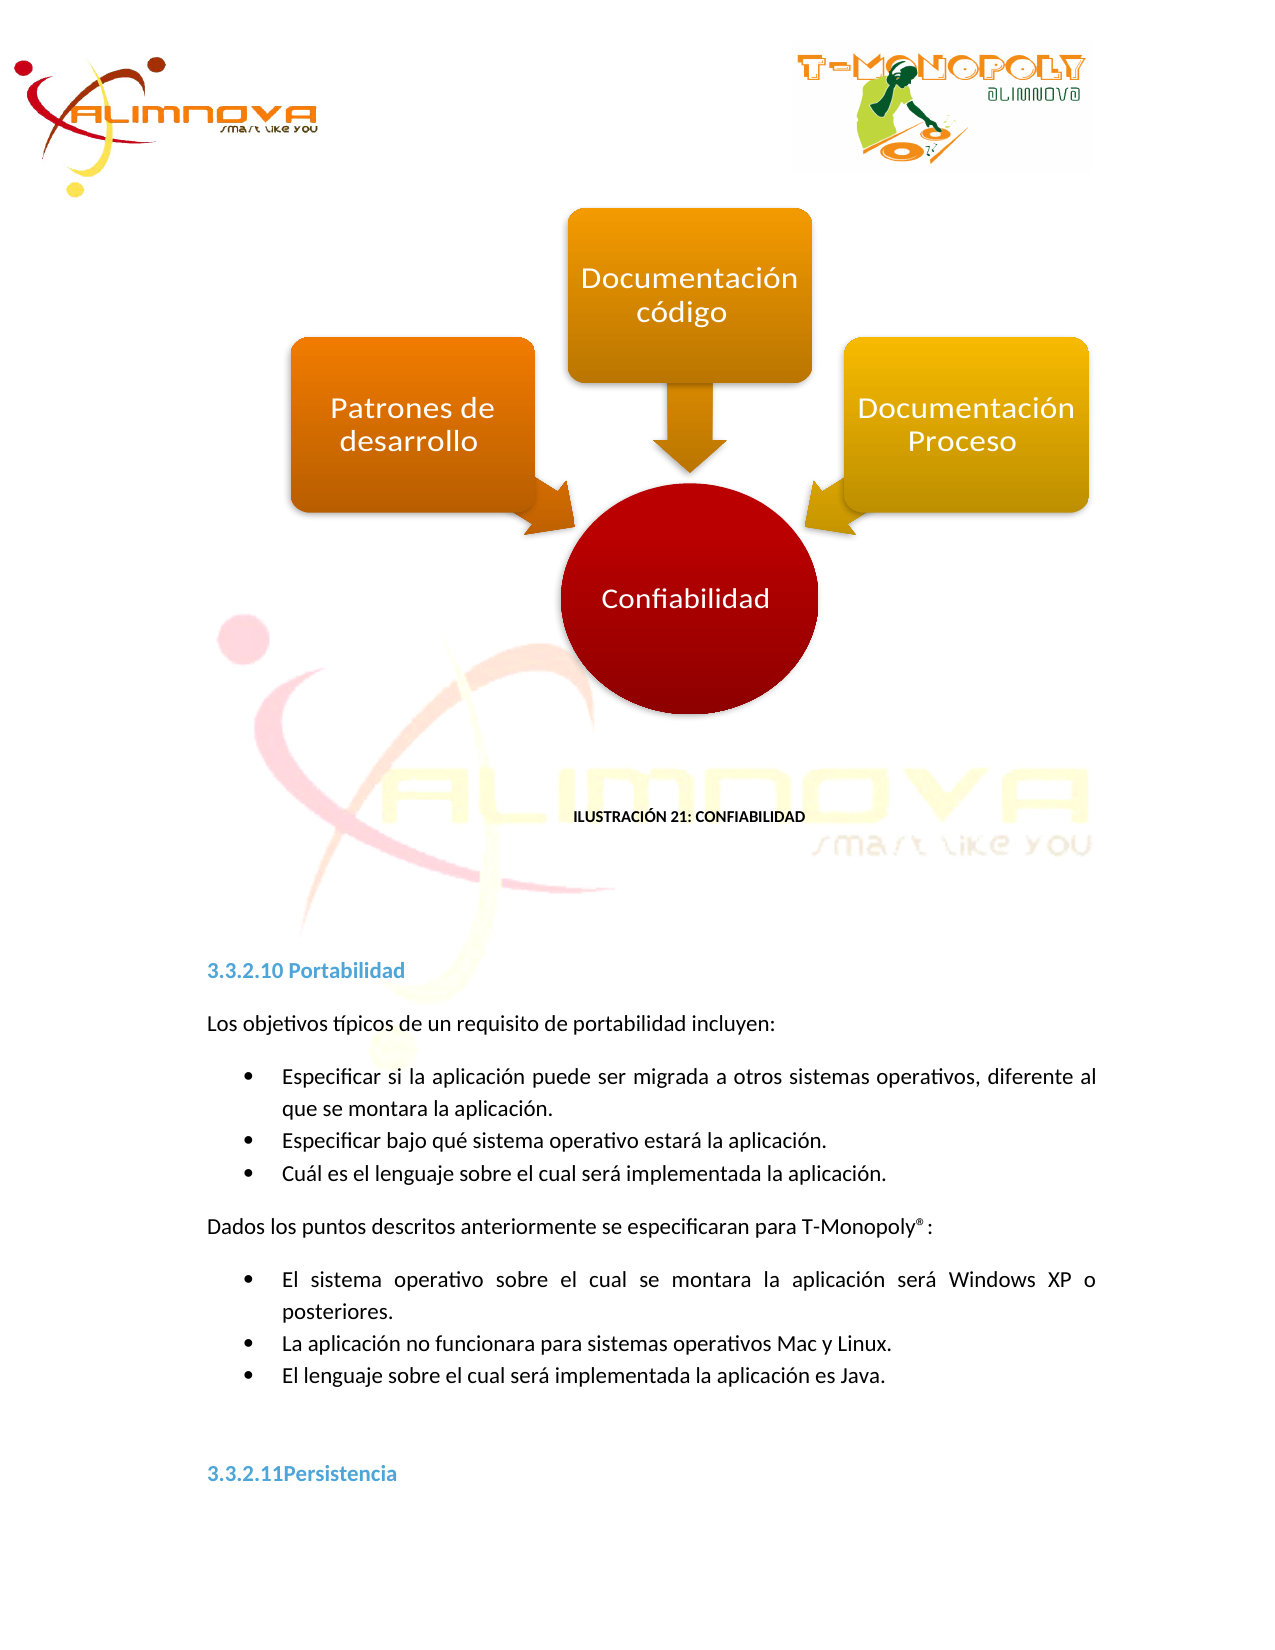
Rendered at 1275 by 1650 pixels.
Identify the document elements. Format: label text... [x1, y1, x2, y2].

picture [792, 40, 1093, 173]
subtitle 3.3.2.10 Portabilidad [207, 956, 1098, 984]
list Especificar bajo qué sistema operativo estará la aplicación. [244, 1127, 1098, 1155]
text Ilustración 21: Confiabilidad [207, 806, 1098, 826]
subtitle 3.3.2.11Persistencia [207, 1459, 1098, 1487]
list El lenguaje sobre el cual será implementada la aplicación es Java. [244, 1361, 1098, 1389]
list El sistema operativo sobre el cual se montara la aplicación será Windows XP o posteriores. [244, 1265, 1098, 1325]
text Dados los puntos descritos anteriormente se especificaran para T-Monopoly®: [207, 1212, 1098, 1240]
list La aplicación no funcionara para sistemas operativos Mac y Linux. [244, 1329, 1098, 1357]
list Especificar si la aplicación puede ser migrada a otros sistemas operativos, diferente al que se montara la aplicación. [244, 1062, 1098, 1122]
text Los objetivos típicos de un requisito de portabilidad incluyen: [207, 1009, 1098, 1037]
list Cuál es el lenguaje sobre el cual será implementada la aplicación. [244, 1159, 1098, 1187]
picture [10, 55, 319, 199]
